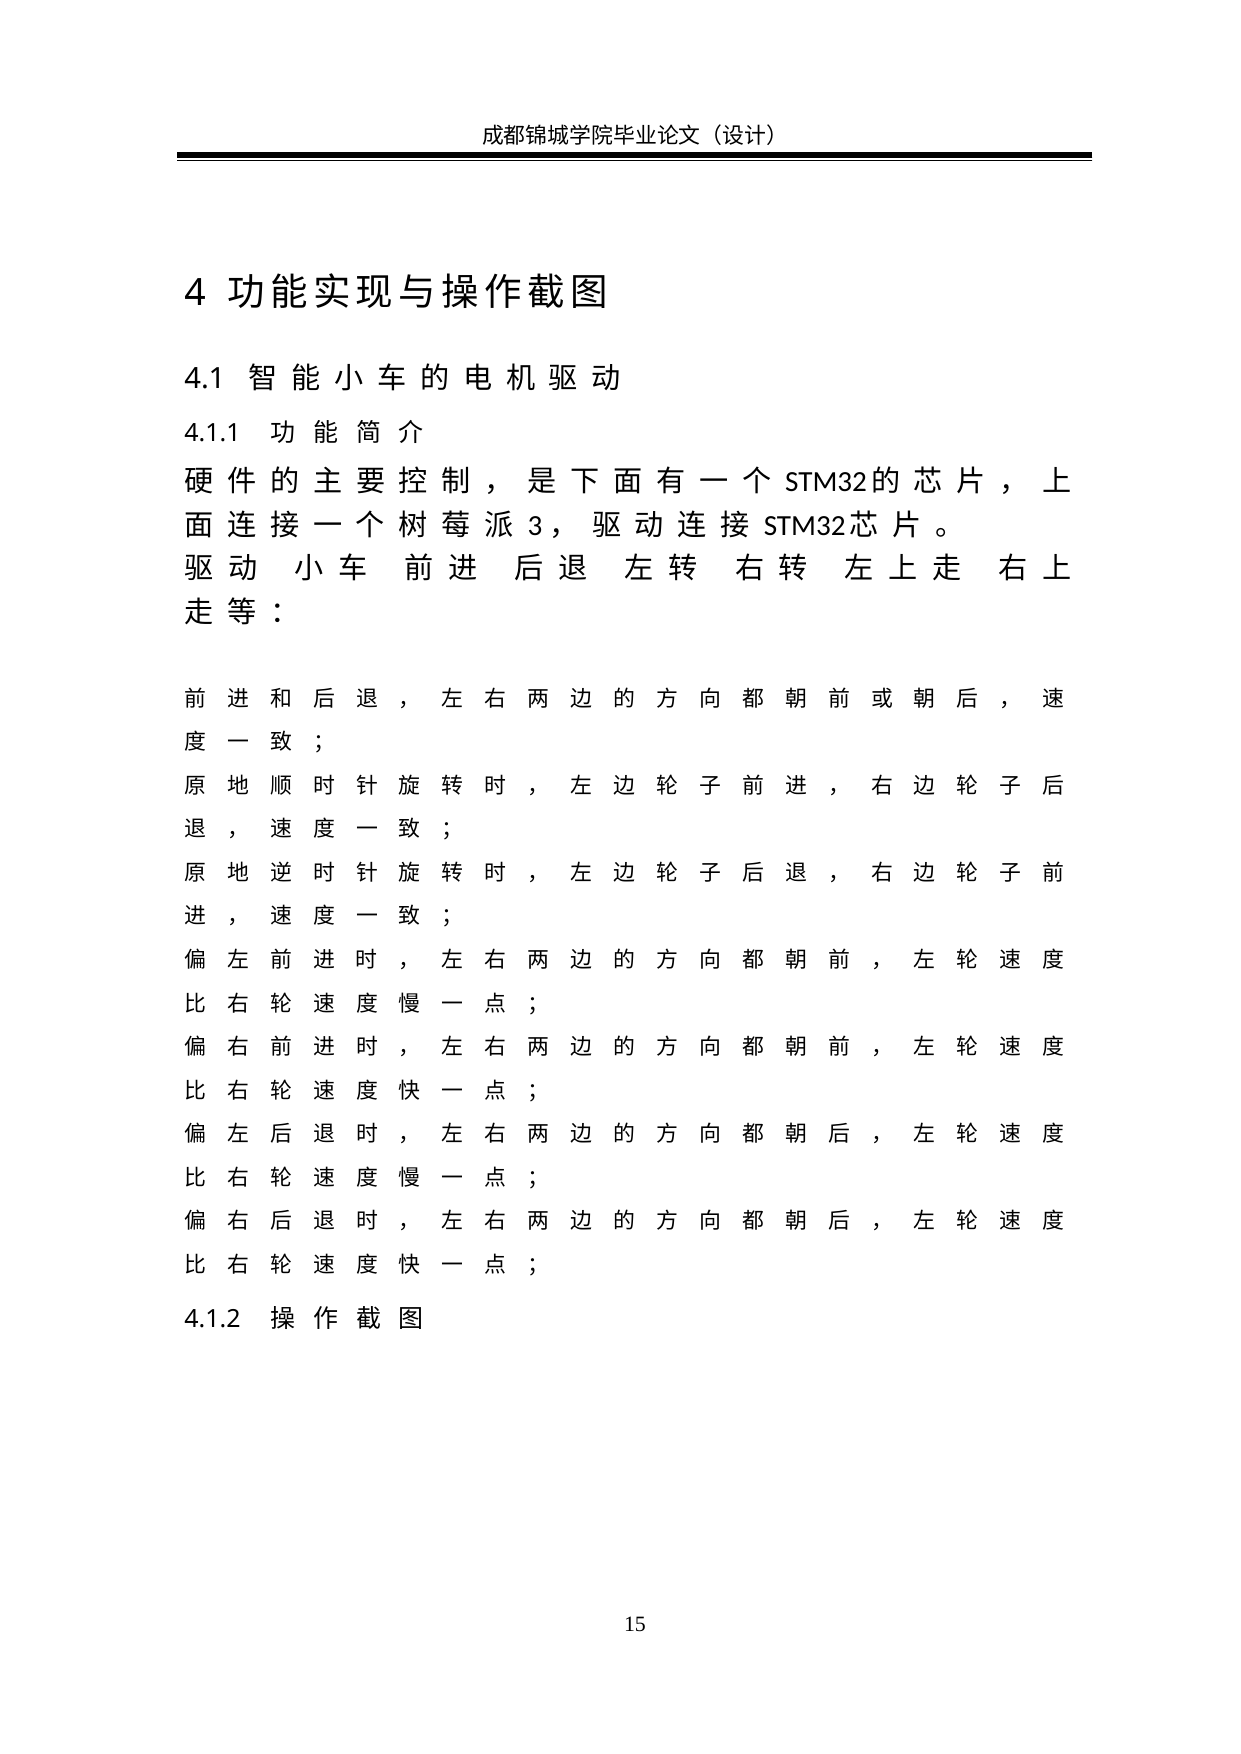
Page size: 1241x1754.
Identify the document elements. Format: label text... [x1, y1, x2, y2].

text 4.1 智能小车的电机驱动 [184, 354, 1085, 398]
text 原地逆时针旋转时，左边轮子后退，右边轮子前进，速度一致； [184, 849, 1085, 936]
text 偏左后退时，左右两边的方向都朝后，左轮速度比右轮速度慢一点； [184, 1110, 1085, 1197]
text 4.1.2 操作截图 [184, 1295, 1085, 1338]
text 偏右前进时，左右两边的方向都朝前，左轮速度比右轮速度快一点； [184, 1023, 1085, 1110]
text 偏左前进时，左右两边的方向都朝前，左轮速度比右轮速度慢一点； [184, 936, 1085, 1023]
text 偏右后退时，左右两边的方向都朝后，左轮速度比右轮速度快一点； [184, 1197, 1085, 1284]
text 硬件的主要控制，是下面有一个STM32的芯片，上面连接一个树莓派3，驱动连接STM32芯片。 [184, 457, 1085, 544]
text 原地顺时针旋转时，左边轮子前进，右边轮子后退，速度一致； [184, 762, 1085, 849]
text 前进和后退，左右两边的方向都朝前或朝后，速度一致； [184, 675, 1085, 762]
text 4 功能实现与操作截图 [184, 246, 1085, 333]
text 驱动 小车 前进 后退 左转 右转 左上走 右上走等： [184, 544, 1085, 631]
text 4.1.1 功能简介 [184, 408, 1085, 452]
